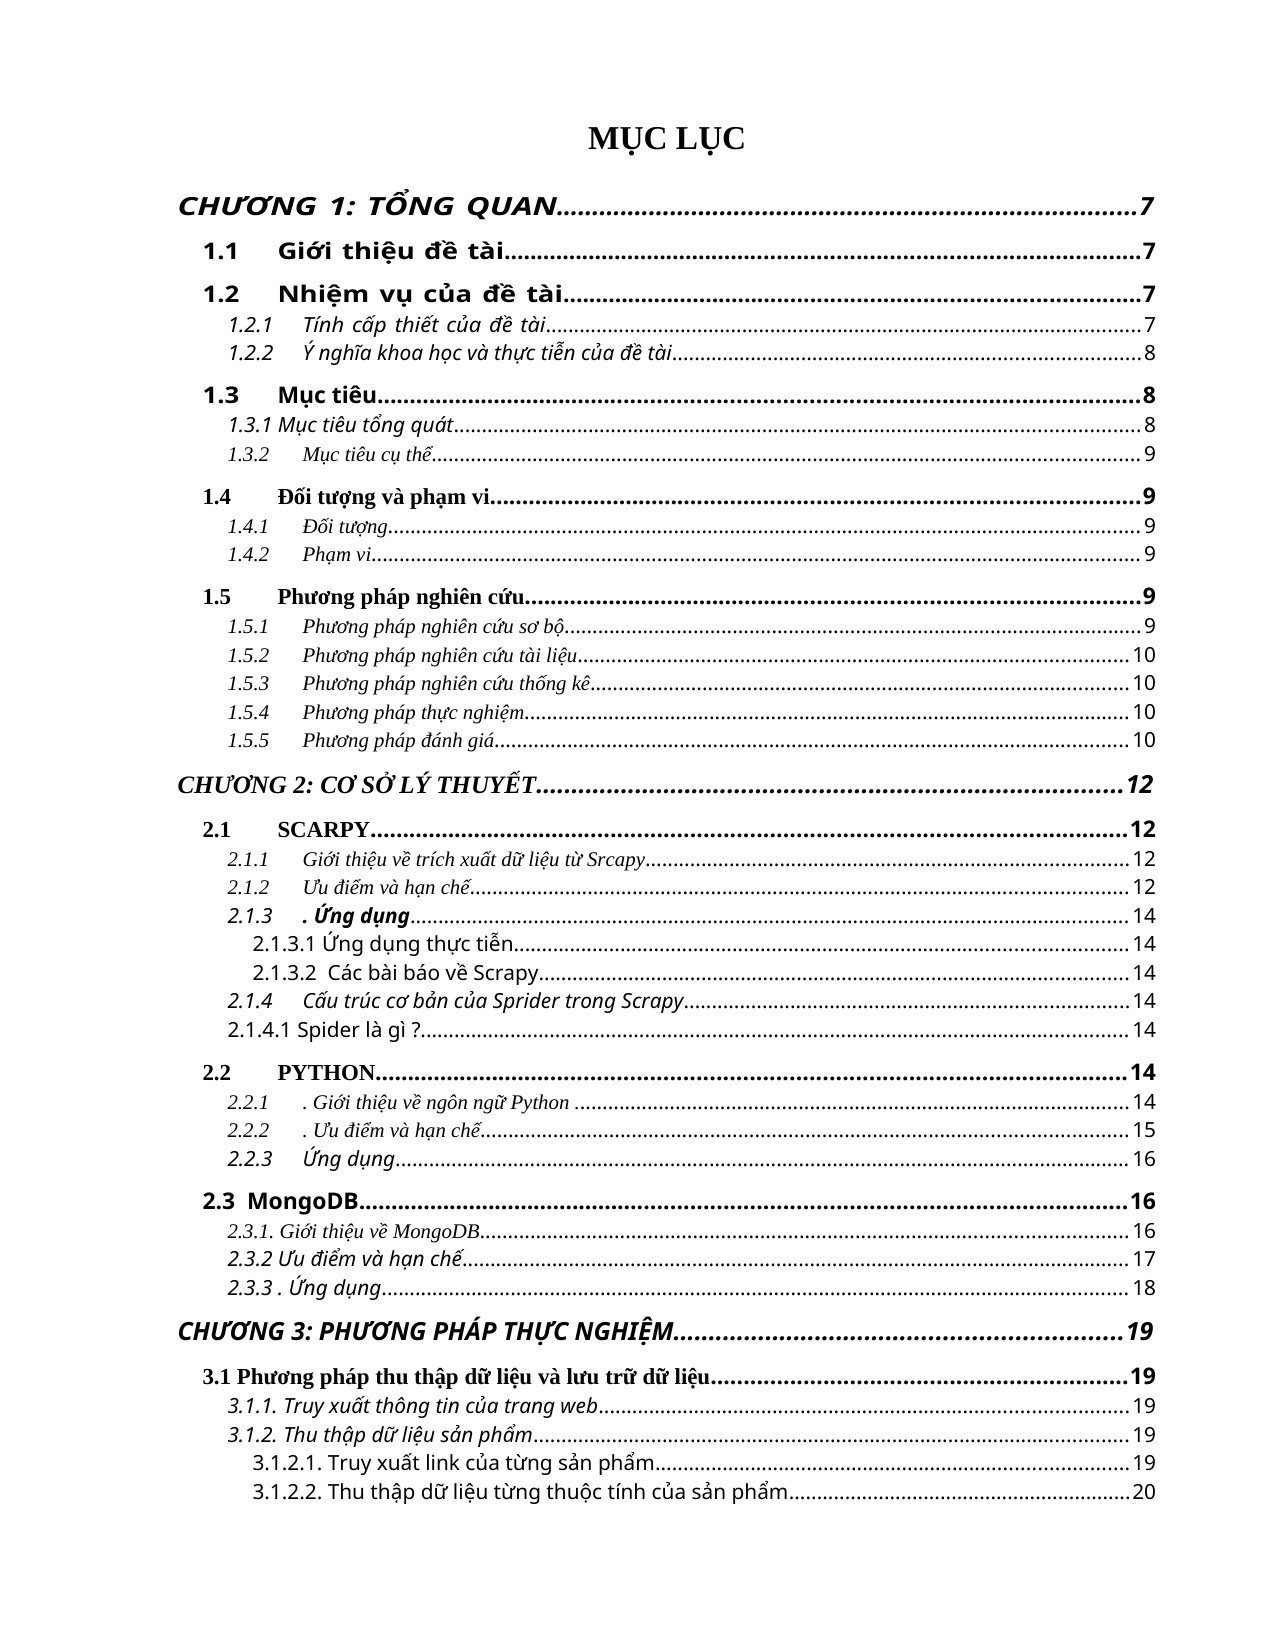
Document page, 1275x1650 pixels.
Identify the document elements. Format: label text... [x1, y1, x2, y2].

text 3.1 Phương pháp thu thập dữ liệu và lưu trữ dữ liệu 19 [202, 1360, 1157, 1392]
text 2.3.2 Ưu điểm và hạn chế 17 [227, 1244, 1157, 1273]
text 1.3.2 Mục tiêu cụ thể 9 [227, 439, 1157, 467]
text CHƯƠNG 3: PHƯƠNG PHÁP THỰC NGHIỆM 19 [177, 1314, 1157, 1348]
text 3.1.2.1. Truy xuất link của từng sản phẩm 19 [252, 1448, 1157, 1477]
text 1.5.2 Phương pháp nghiên cứu tài liệu 10 [227, 640, 1157, 668]
text 1.2.2 Ý nghĩa khoa học và thực tiễn của đề tài 8 [227, 338, 1157, 367]
text 3.1.2.2. Thu thập dữ liệu từng thuộc tính của sản phẩm 20 [252, 1477, 1157, 1505]
text 2.1.4 Cấu trúc cơ bản của Sprider trong Scrapy 14 [227, 986, 1157, 1015]
text 1.1 Giới thiệu đề tài 7 [202, 235, 1157, 266]
text 2.1.2 Ưu điểm và hạn chế 12 [227, 872, 1157, 901]
text 2.3 MongoDB 16 [202, 1185, 1157, 1216]
text CHƯƠNG 1: TỔNG QUAN 7 [177, 188, 1157, 222]
text 1.5.5 Phương pháp đánh giá 10 [227, 725, 1157, 754]
text 2.3.1. Giới thiệu về MongoDB 16 [227, 1216, 1157, 1244]
text 2.1.3 . Ứng dụng 14 [227, 901, 1157, 929]
text 2.3.3 . Ứng dụng 18 [227, 1273, 1157, 1301]
text 2.1.3.2 Các bài báo về Scrapy 14 [252, 958, 1157, 986]
text CHƯƠNG 2: CƠ SỞ LÝ THUYẾT 12 [177, 766, 1157, 800]
text 2.1.4.1 Spider là gì ? 14 [227, 1015, 1157, 1043]
text 3.1.2. Thu thập dữ liệu sản phẩm 19 [227, 1420, 1157, 1448]
text 2.1.1 Giới thiệu về trích xuất dữ liệu từ Srcapy 12 [227, 844, 1157, 872]
text 1.2.1 Tính cấp thiết của đề tài 7 [227, 310, 1157, 338]
text 1.5 Phương pháp nghiên cứu 9 [202, 580, 1157, 612]
text 1.4 Đối tượng và phạm vi 9 [202, 480, 1157, 511]
text 2.2.2 . Ưu điểm và hạn chế 15 [227, 1115, 1157, 1144]
text 1.5.3 Phương pháp nghiên cứu thống kê 10 [227, 668, 1157, 697]
text 2.2.3 Ứng dụng 16 [227, 1144, 1157, 1172]
text 1.3 Mục tiêu 8 [202, 379, 1157, 410]
text 1.5.4 Phương pháp thực nghiệm 10 [227, 697, 1157, 725]
text 1.2 Nhiệm vụ của đề tài 7 [202, 278, 1157, 310]
text 1.4.1 Đối tượng 9 [227, 511, 1157, 539]
text 2.2 PYTHON 14 [202, 1056, 1157, 1087]
text 1.3.1 Mục tiêu tổng quát 8 [227, 410, 1157, 439]
text 1.4.2 Phạm vi 9 [227, 539, 1157, 568]
text 2.1.3.1 Ứng dụng thực tiễn 14 [252, 929, 1157, 958]
text 2.1 SCARPY 12 [202, 813, 1157, 844]
text MỤC LỤC [177, 118, 1157, 156]
text 2.2.1 . Giới thiệu về ngôn ngữ Python . 14 [227, 1087, 1157, 1115]
text 3.1.1. Truy xuất thông tin của trang web 19 [227, 1392, 1157, 1420]
text 1.5.1 Phương pháp nghiên cứu sơ bộ 9 [227, 612, 1157, 640]
